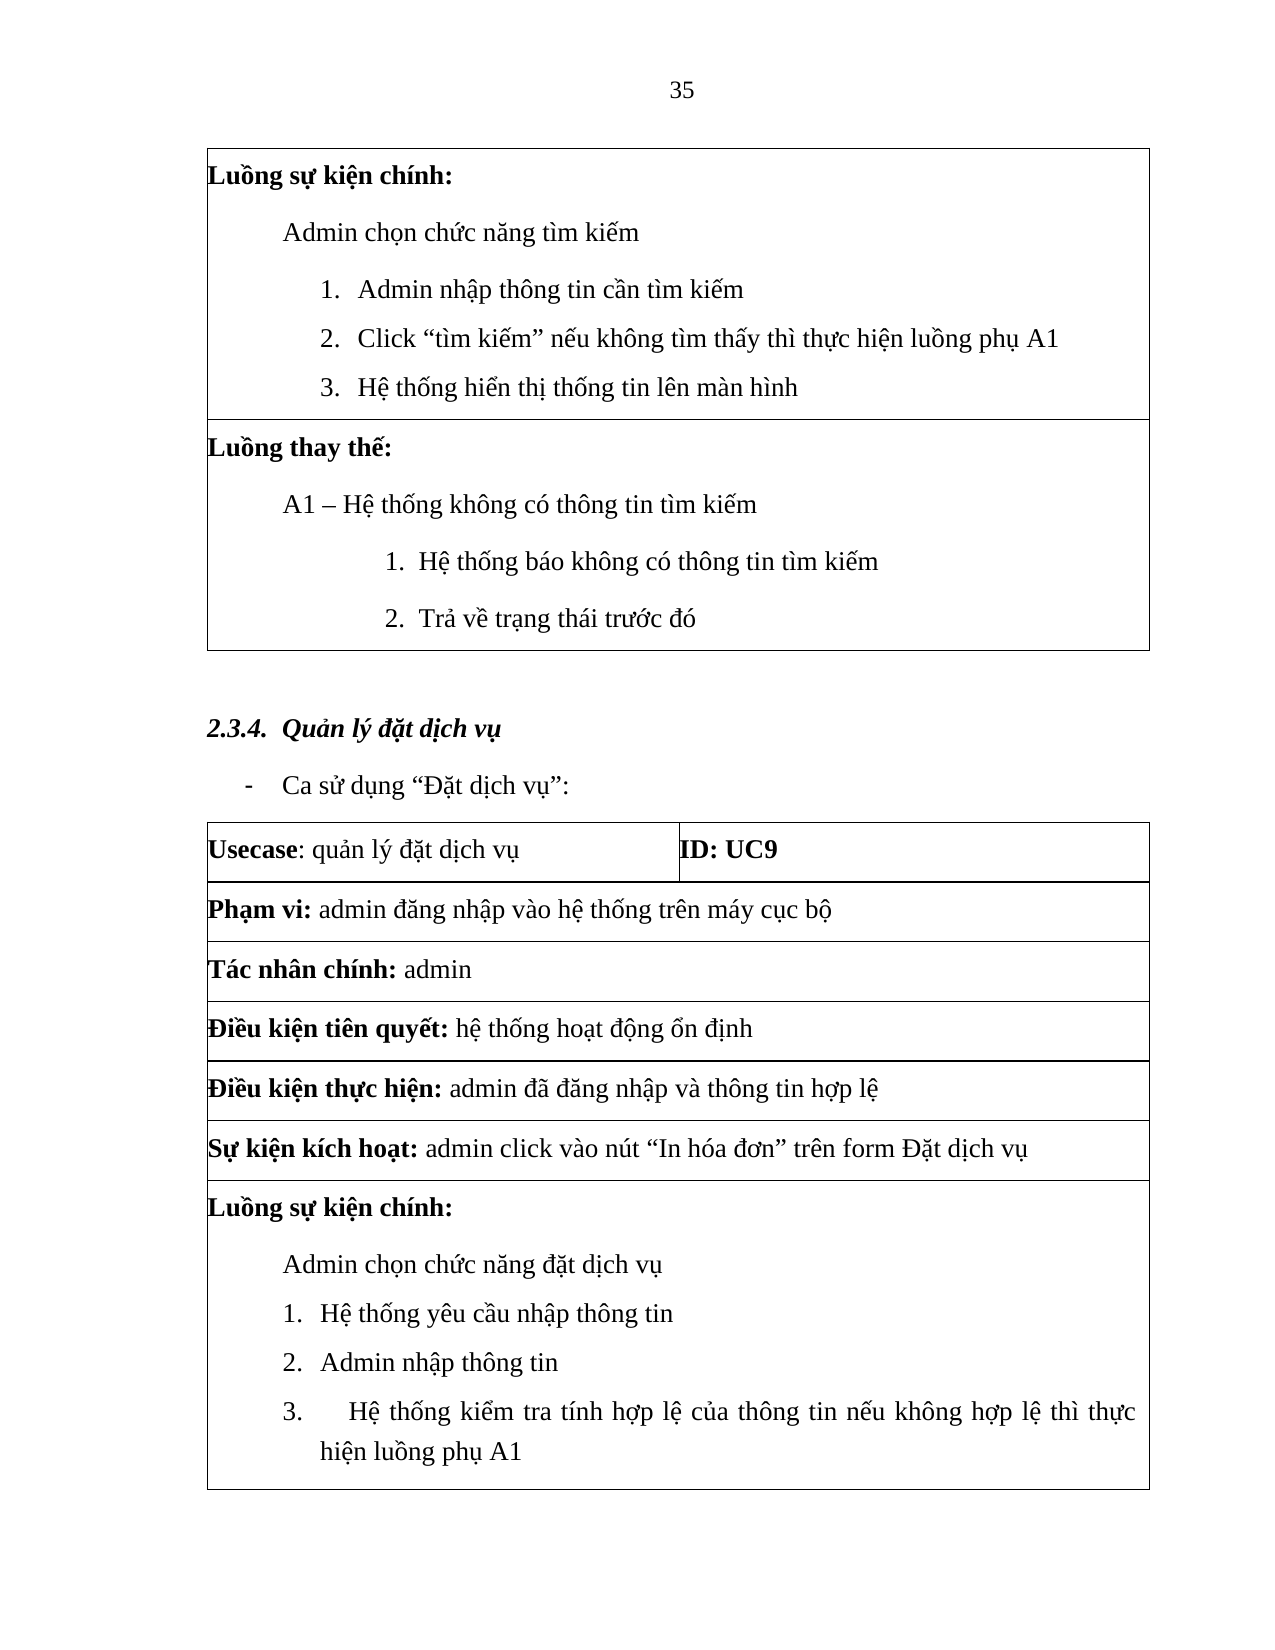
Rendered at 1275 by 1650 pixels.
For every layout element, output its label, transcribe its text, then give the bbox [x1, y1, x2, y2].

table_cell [208, 1181, 1149, 1489]
table_cell Điều kiện thực hiện: admin đã đăng nhập và thông tin hợp lệ [208, 1062, 1149, 1120]
table_cell Điều kiện tiên quyết: hệ thống hoạt động ổn định [208, 1002, 1149, 1060]
table_cell Tác nhân chính: admin [208, 942, 1149, 1001]
subtitle Quản lý đặt dịch vụ [207, 712, 1157, 744]
list Ca sử dụng “Đặt dịch vụ”: [244, 765, 932, 802]
table_cell Phạm vi: admin đăng nhập vào hệ thống trên máy cục bộ [208, 883, 1149, 941]
table_cell Luồng sự kiện chính: Admin chọn chức năng tìm kiếm 1. Admin nhập thông tin cần tìm kiếm 2. Click “tìm kiếm” nếu không tìm thấy thì thực hiện luồng phụ A1 3. Hệ thống hiển thị thống tin lên màn hình [208, 149, 1149, 419]
table_cell Sự kiện kích hoạt: admin click vào nút “In hóa đơn” trên form Đặt dịch vụ [208, 1121, 1149, 1180]
table_header ID: UC9 [680, 823, 1149, 881]
table_cell Luồng thay thế: A1 – Hệ thống không có thông tin tìm kiếm 1. Hệ thống báo không có thông tin tìm kiếm 2. Trả về trạng thái trước đó [208, 420, 1149, 650]
table_header Usecase: quản lý đặt dịch vụ [208, 823, 679, 881]
